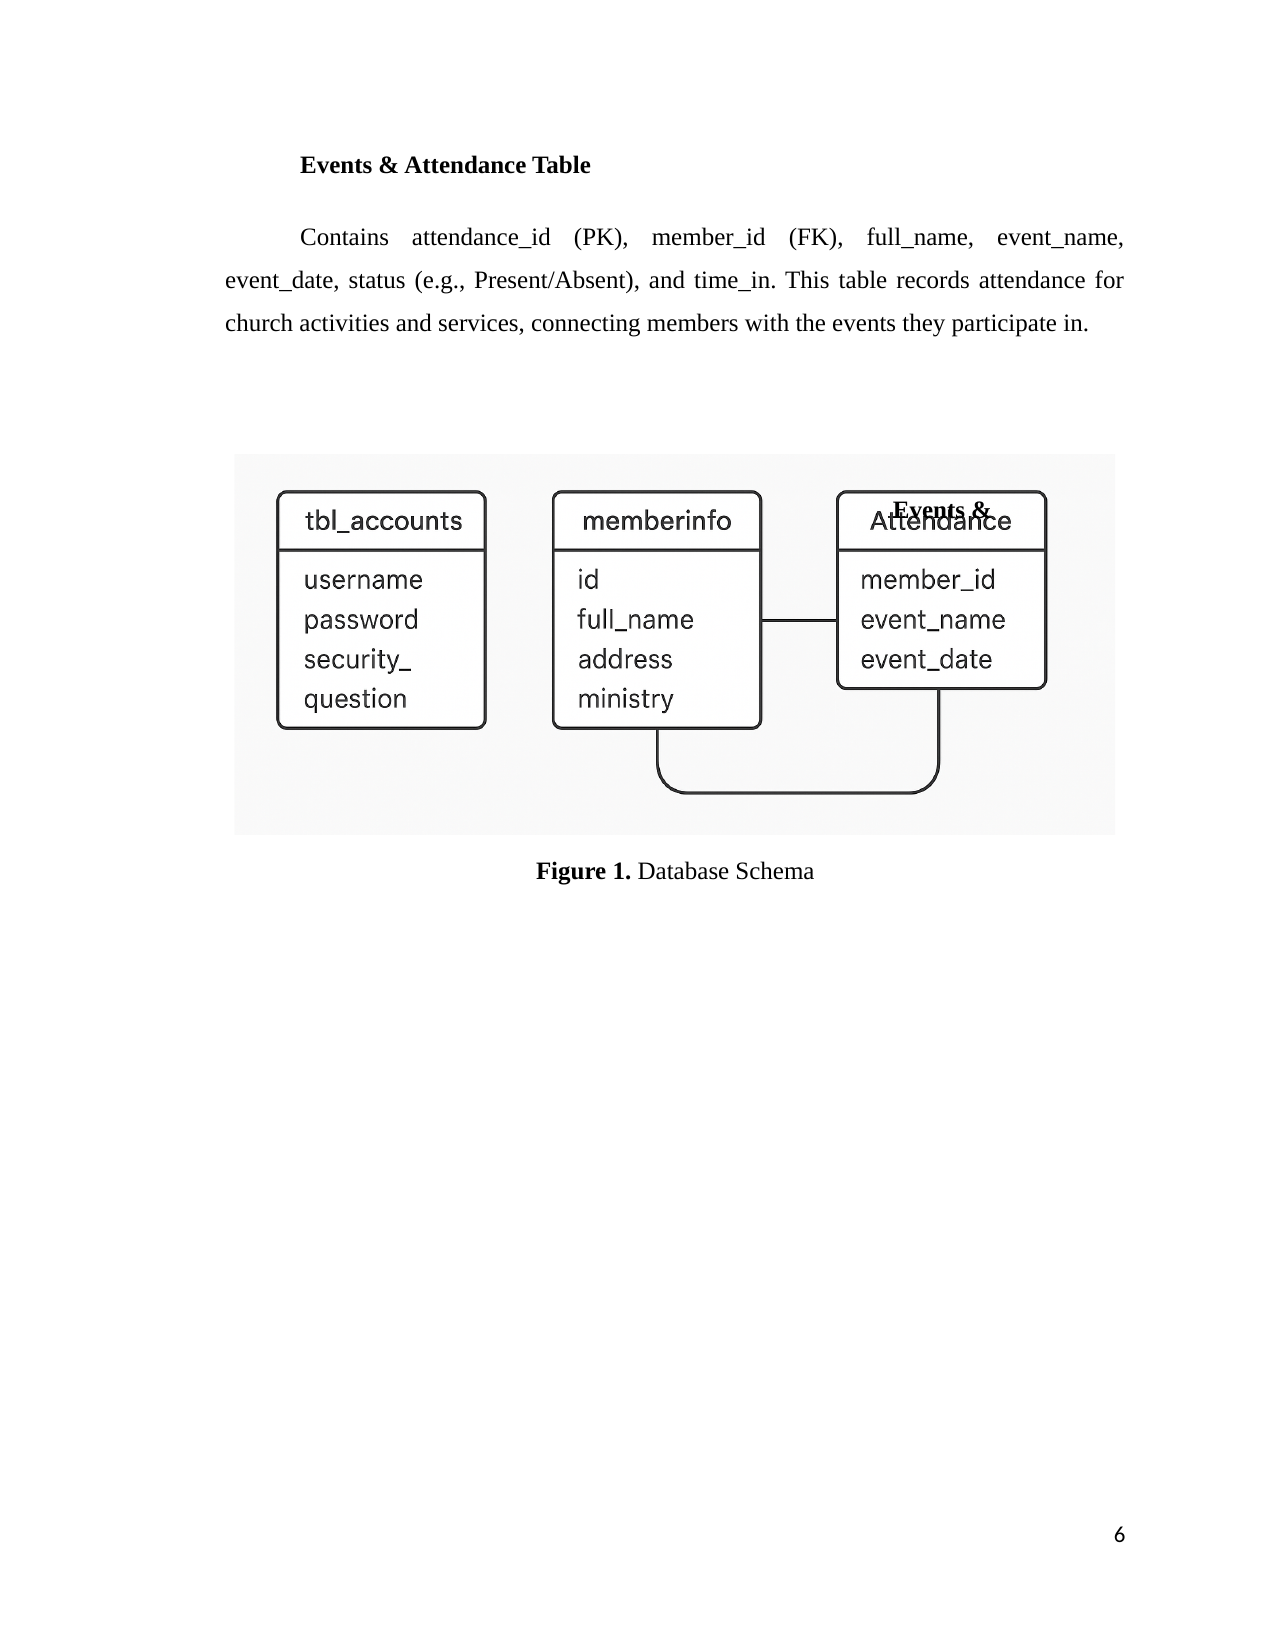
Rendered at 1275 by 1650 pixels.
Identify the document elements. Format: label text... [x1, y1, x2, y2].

text Events & Attendance Table [225, 150, 1125, 179]
text Figure 1. Database Schema [225, 856, 1125, 885]
text Contains attendance_id (PK), member_id (FK), full_name, event_name, event_date, status (e.g., Present/Absent), and time_in. This table records attendance for church activities and services, connecting members with the events they participate in. [225, 222, 1125, 337]
picture [234, 454, 1116, 835]
